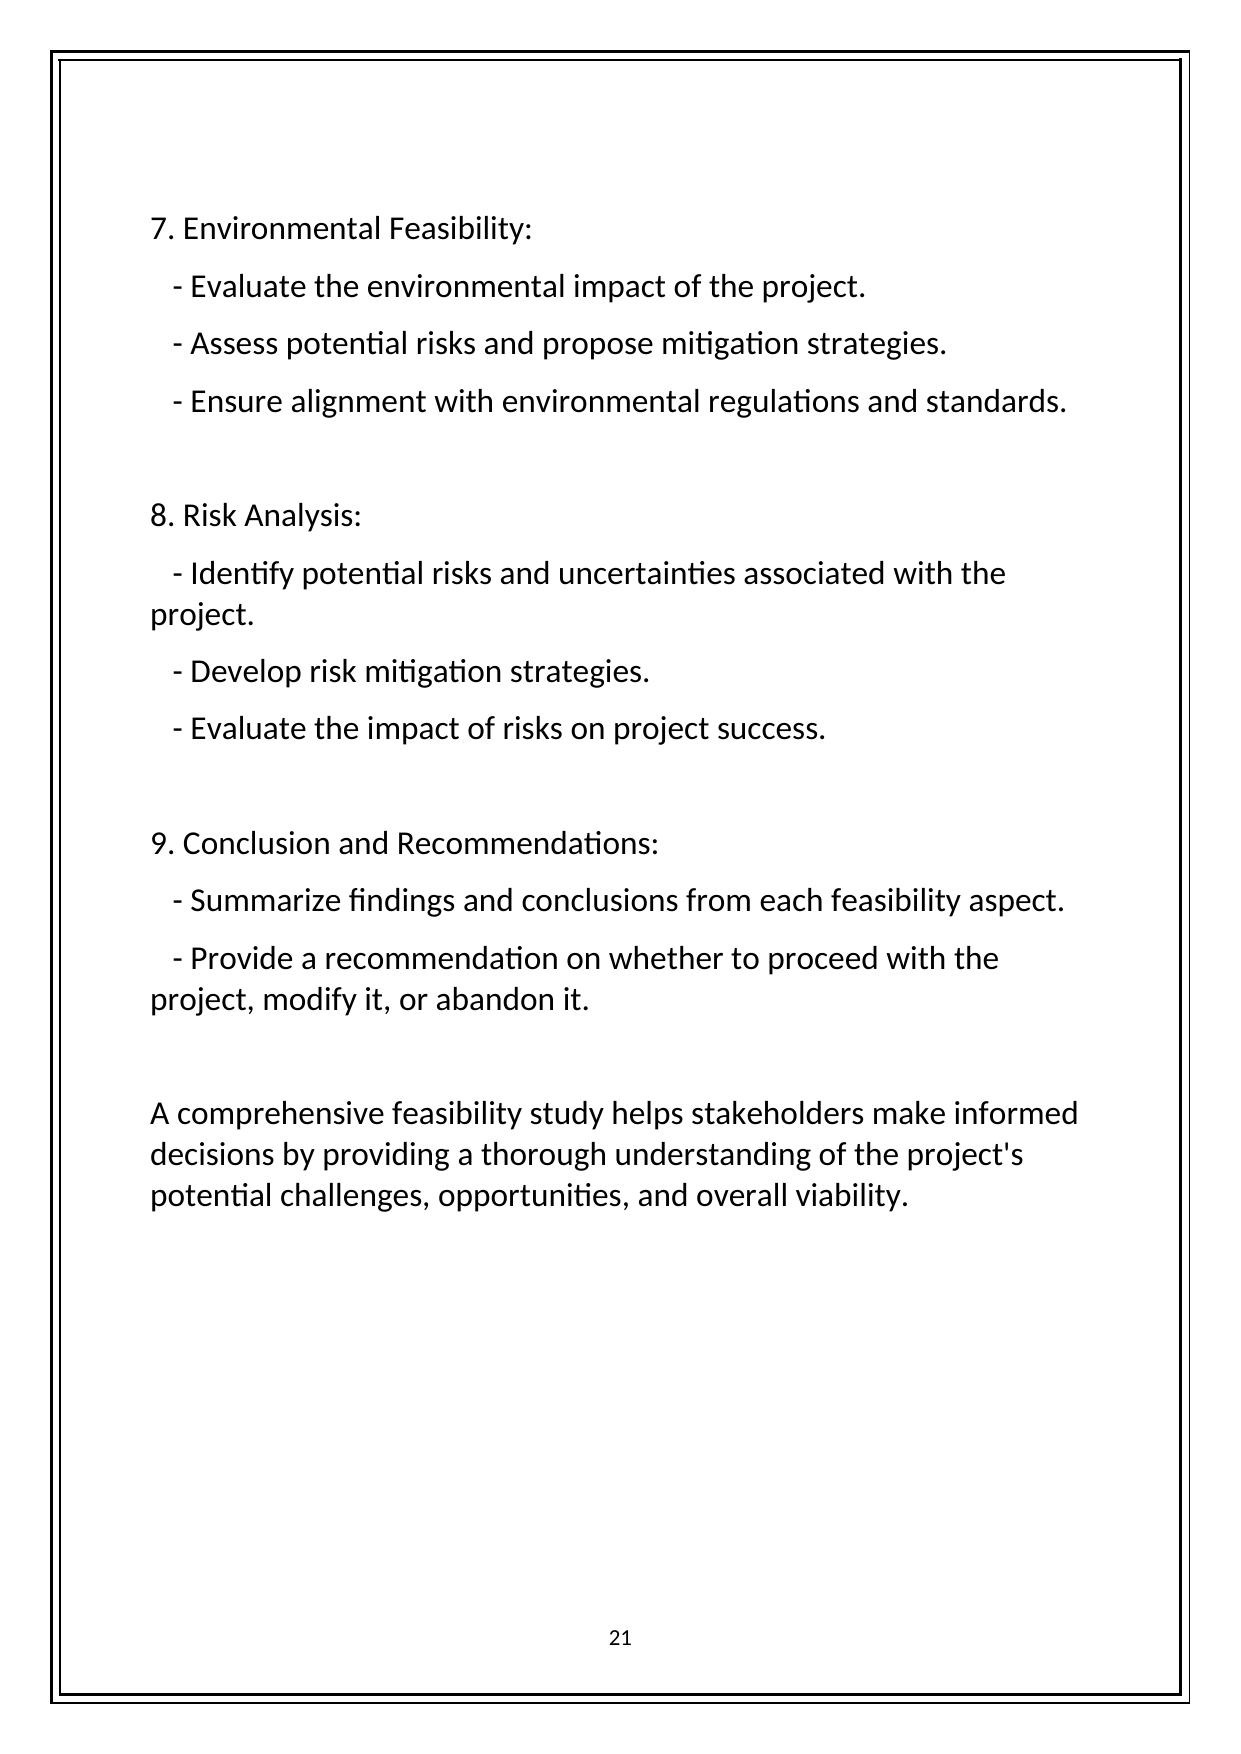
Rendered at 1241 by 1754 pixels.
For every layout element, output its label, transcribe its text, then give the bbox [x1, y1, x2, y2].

text - Ensure alignment with environmental regulations and standards. [150, 379, 1090, 420]
text - Develop risk mitigation strategies. [150, 650, 1090, 691]
text 9. Conclusion and Recommendations: [150, 822, 1090, 863]
text - Evaluate the environmental impact of the project. [150, 265, 1090, 306]
text - Provide a recommendation on whether to proceed with the project, modify it, or abandon it. [150, 937, 1090, 1018]
text - Assess potential risks and propose mitigation strategies. [150, 322, 1090, 363]
text 8. Risk Analysis: [150, 494, 1090, 535]
text - Identify potential risks and uncertainties associated with the project. [150, 552, 1090, 633]
text 7. Environmental Feasibility: [150, 207, 1090, 248]
text - Evaluate the impact of risks on project success. [150, 707, 1090, 748]
text A comprehensive feasibility study helps stakeholders make informed decisions by providing a thorough understanding of the project's potential challenges, opportunities, and overall viability. [150, 1092, 1090, 1214]
text - Summarize findings and conclusions from each feasibility aspect. [150, 879, 1090, 920]
